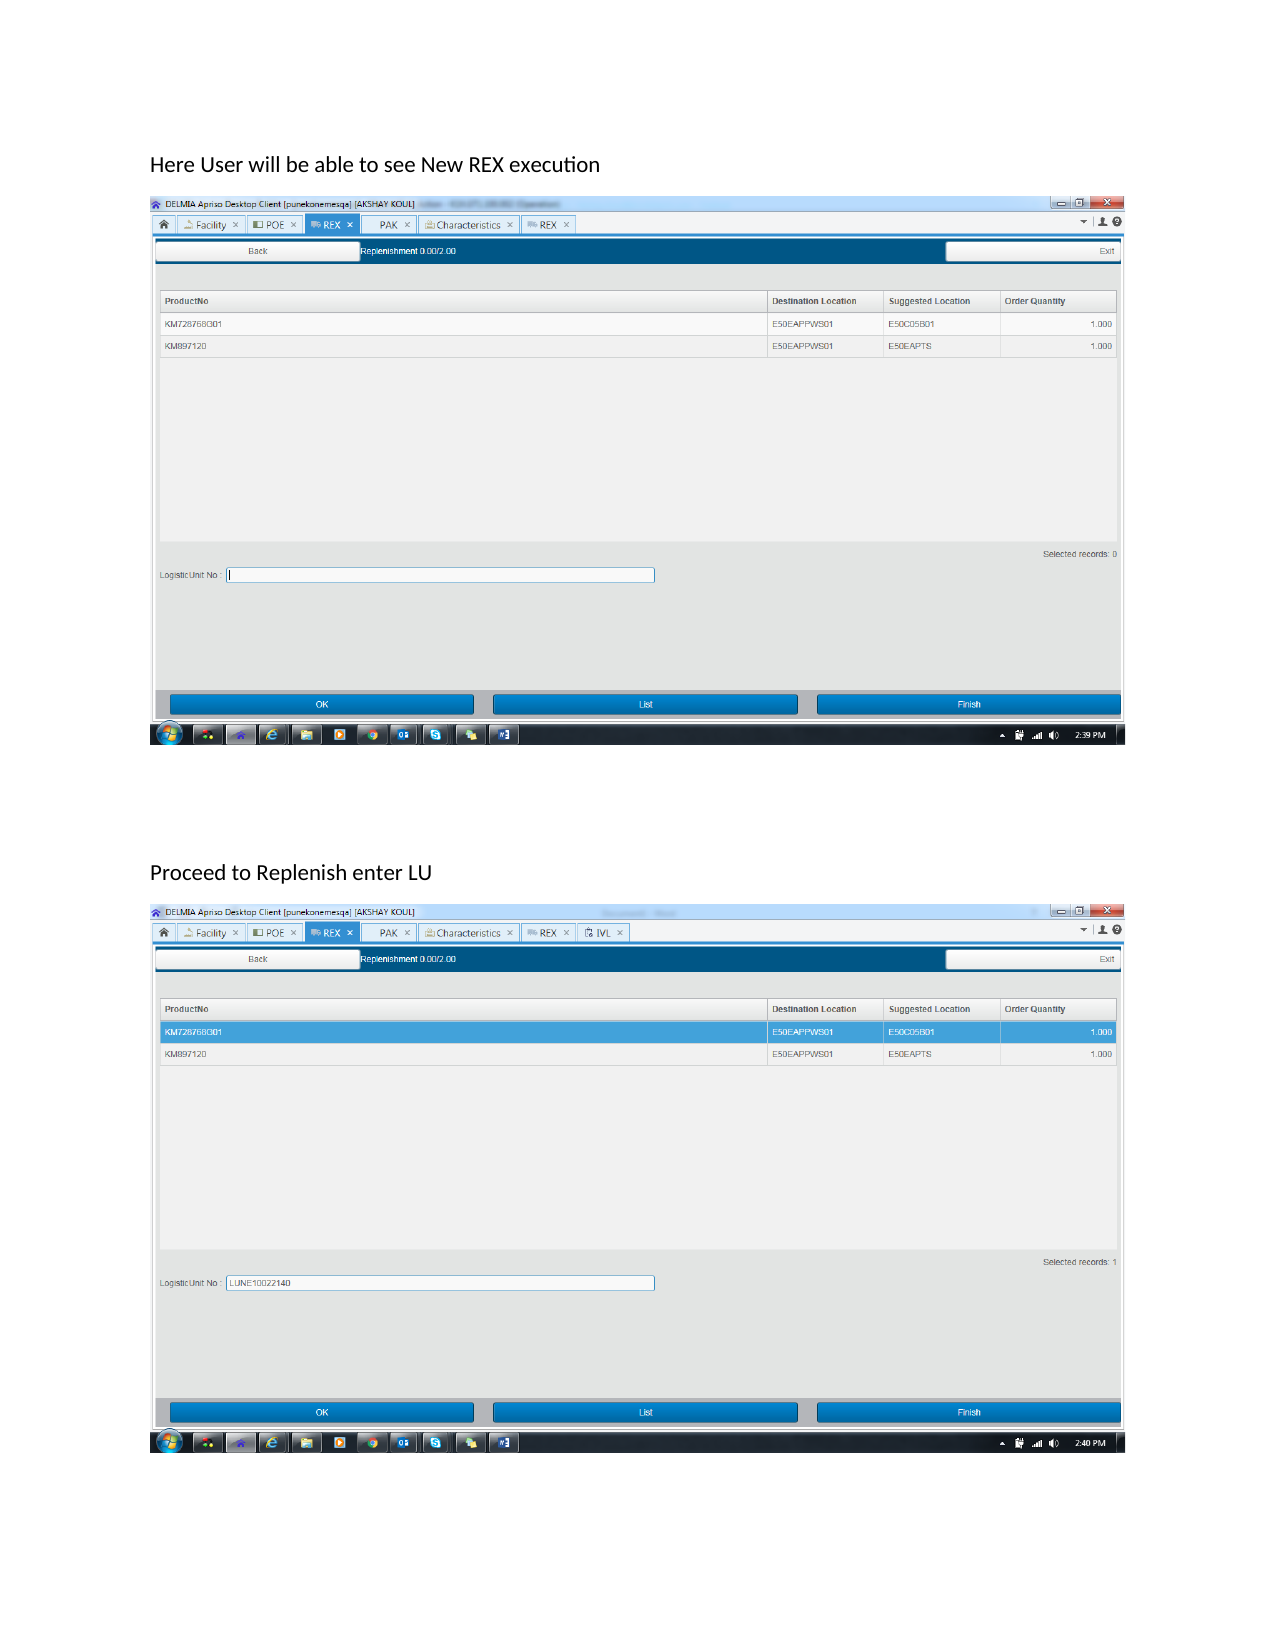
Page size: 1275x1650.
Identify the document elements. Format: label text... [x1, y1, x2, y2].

picture [150, 904, 1125, 1453]
picture [150, 196, 1125, 745]
text Proceed to Replenish enter LU [150, 858, 1125, 886]
text Here User will be able to see New REX execution [150, 150, 1125, 178]
